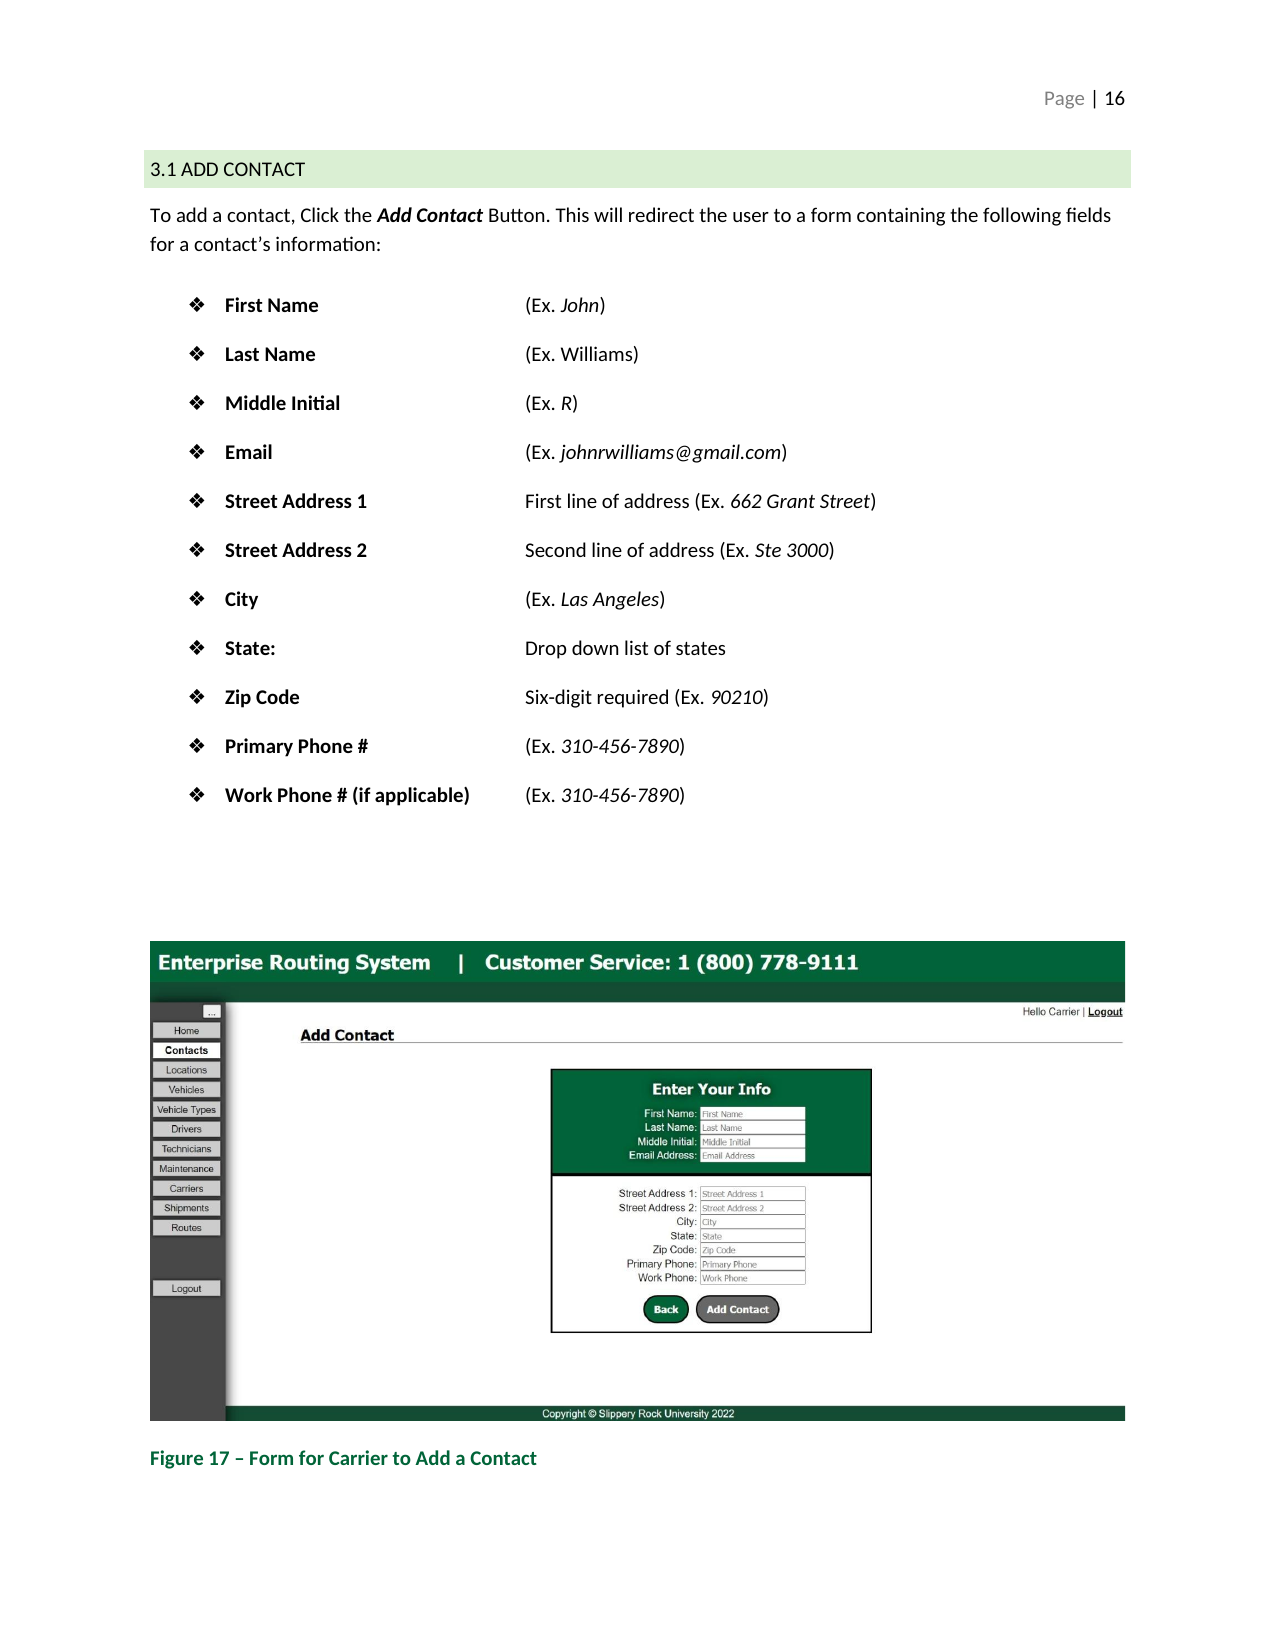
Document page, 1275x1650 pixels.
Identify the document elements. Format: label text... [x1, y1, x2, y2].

text To add a contact, Click the Add Contact Button. This will redirect the user to a form containing the following fields for a contact’s information: [150, 202, 1125, 257]
picture [150, 941, 1125, 1421]
text Figure 17 – Form for Carrier to Add a Contact [150, 1445, 1125, 1470]
list Work Phone # (if applicable) (Ex. 310-456-7890) [187, 772, 1125, 814]
list Street Address 1 First line of address (Ex. 662 Grant Street) [187, 477, 1125, 520]
list Middle Initial (Ex. R) [187, 379, 1125, 422]
list City (Ex. Las Angeles) [187, 576, 1125, 618]
list First Name (Ex. John) [187, 281, 1125, 324]
list Zip Code Six-digit required (Ex. 90210) [187, 674, 1125, 716]
text 3.1 ADD CONTACT [150, 156, 1125, 182]
list Last Name (Ex. Williams) [187, 330, 1125, 373]
list Street Address 2 Second line of address (Ex. Ste 3000) [187, 527, 1125, 569]
list Primary Phone # (Ex. 310-456-7890) [187, 723, 1125, 766]
list State: Drop down list of states [187, 625, 1125, 667]
list Email (Ex. johnrwilliams@gmail.com) [187, 428, 1125, 471]
